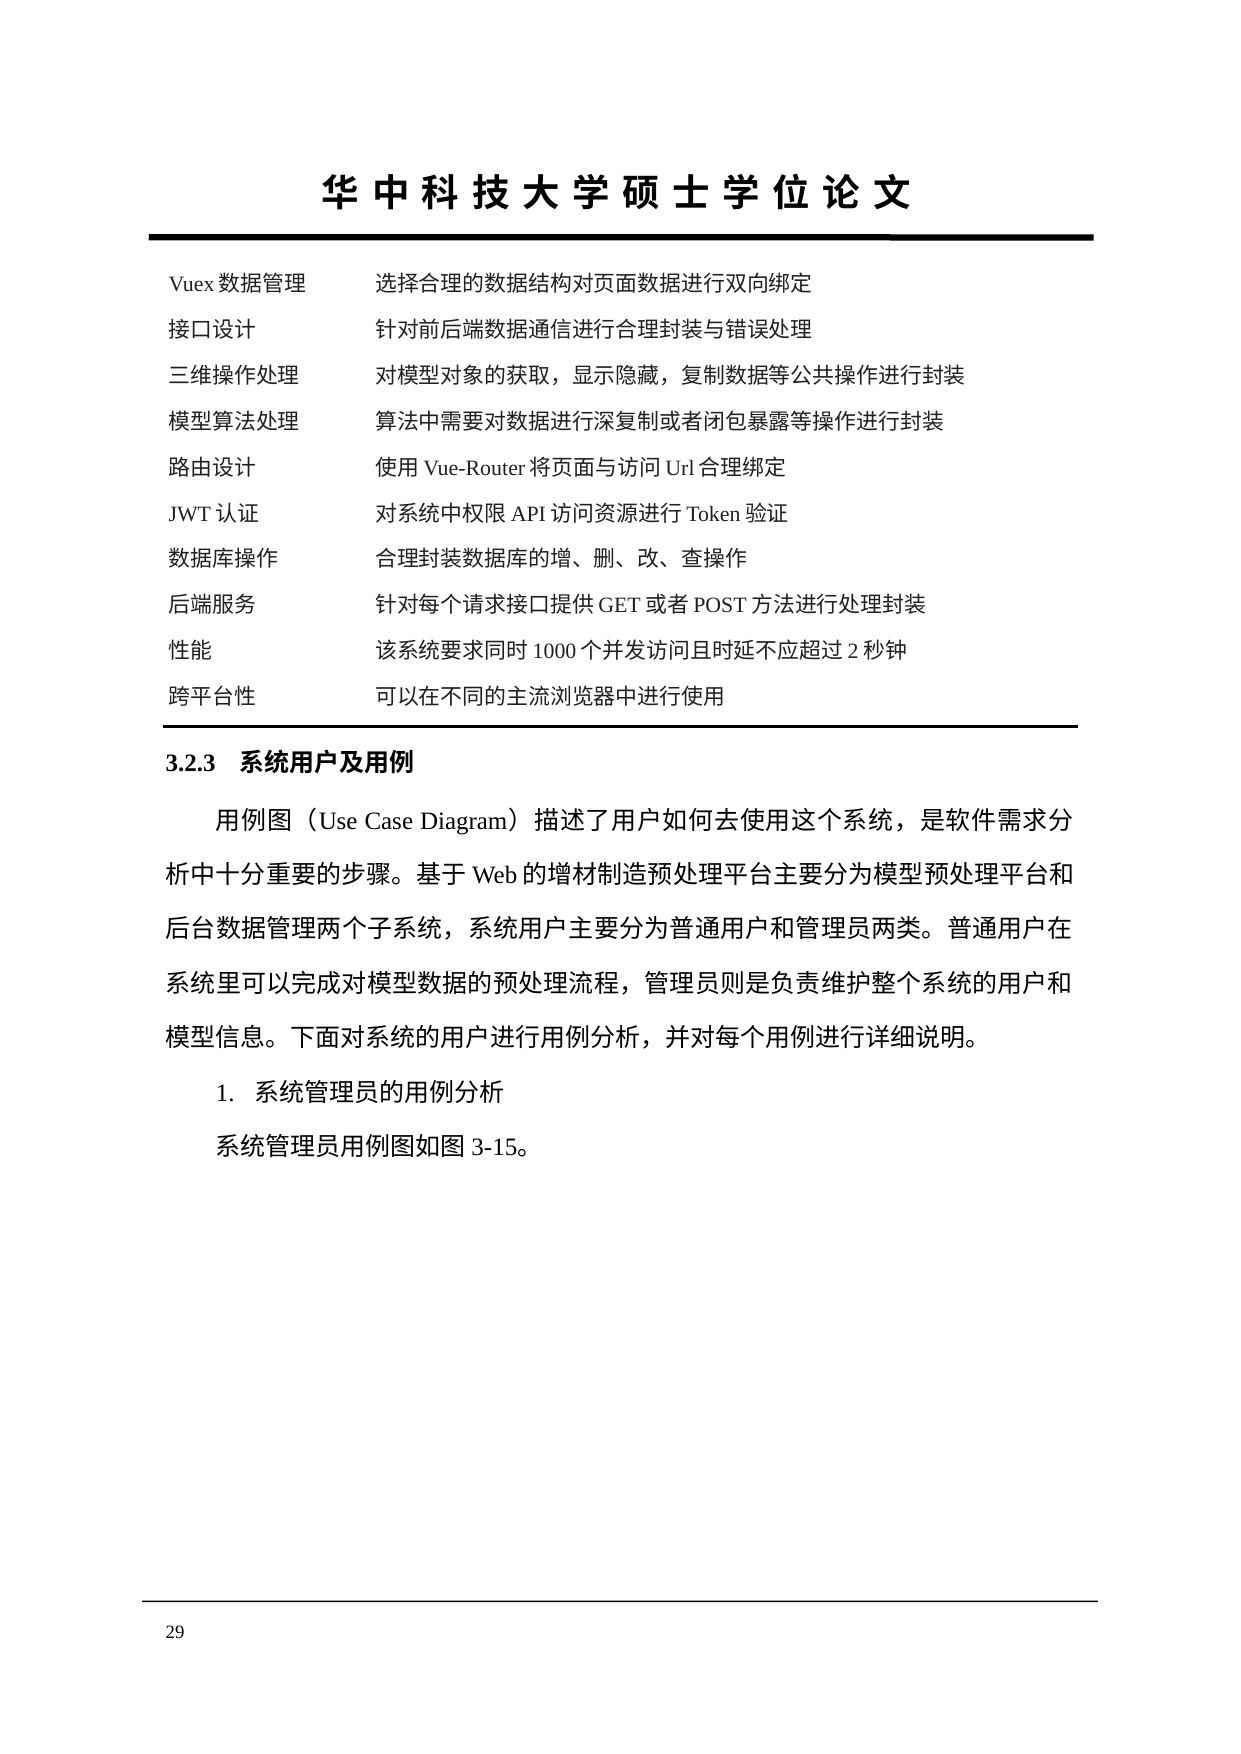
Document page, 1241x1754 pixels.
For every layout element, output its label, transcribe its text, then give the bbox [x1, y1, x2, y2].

text 用例图（Use Case Diagram）描述了用户如何去使用这个系统，是软件需求分析中十分重要的步骤。基于Web的增材制造预处理平台主要分为模型预处理平台和后台数据管理两个子系统，系统用户主要分为普通用户和管理员两类。普通用户在系统里可以完成对模型数据的预处理流程，管理员则是负责维护整个系统的用户和模型信息。下面对系统的用户进行用例分析，并对每个用例进行详细说明。 [165, 800, 1075, 1054]
table_cell 接口设计 [163, 312, 369, 358]
table_cell 跨平台性 [163, 679, 369, 725]
table_cell 针对前后端数据通信进行合理封装与错误处理 [369, 312, 1078, 358]
table_cell 模型算法处理 [163, 404, 369, 449]
table_cell 选择合理的数据结构对页面数据进行双向绑定 [369, 266, 1078, 312]
table_cell 性能 [163, 633, 369, 679]
table_cell Vuex数据管理 [163, 266, 369, 312]
table_cell 后端服务 [163, 588, 369, 633]
table_cell 该系统要求同时1000个并发访问且时延不应超过2秒钟 [369, 633, 1078, 679]
table_cell 对模型对象的获取，显示隐藏，复制数据等公共操作进行封装 [369, 358, 1078, 404]
table_cell JWT认证 [163, 496, 369, 541]
table_cell 使用Vue-Router将页面与访问Url合理绑定 [369, 450, 1078, 496]
subtitle 系统用户及用例 [165, 743, 1075, 779]
table_cell 数据库操作 [163, 541, 369, 587]
table_cell 对系统中权限API访问资源进行Token验证 [369, 496, 1078, 541]
list 系统管理员的用例分析 [216, 1072, 1075, 1108]
table_cell 可以在不同的主流浏览器中进行使用 [369, 679, 1078, 725]
table_cell 算法中需要对数据进行深复制或者闭包暴露等操作进行封装 [369, 404, 1078, 449]
table_cell 三维操作处理 [163, 358, 369, 404]
table_cell 合理封装数据库的增、删、改、查操作 [369, 541, 1078, 587]
table_cell 针对每个请求接口提供GET或者POST方法进行处理封装 [369, 588, 1078, 633]
table_cell 路由设计 [163, 450, 369, 496]
